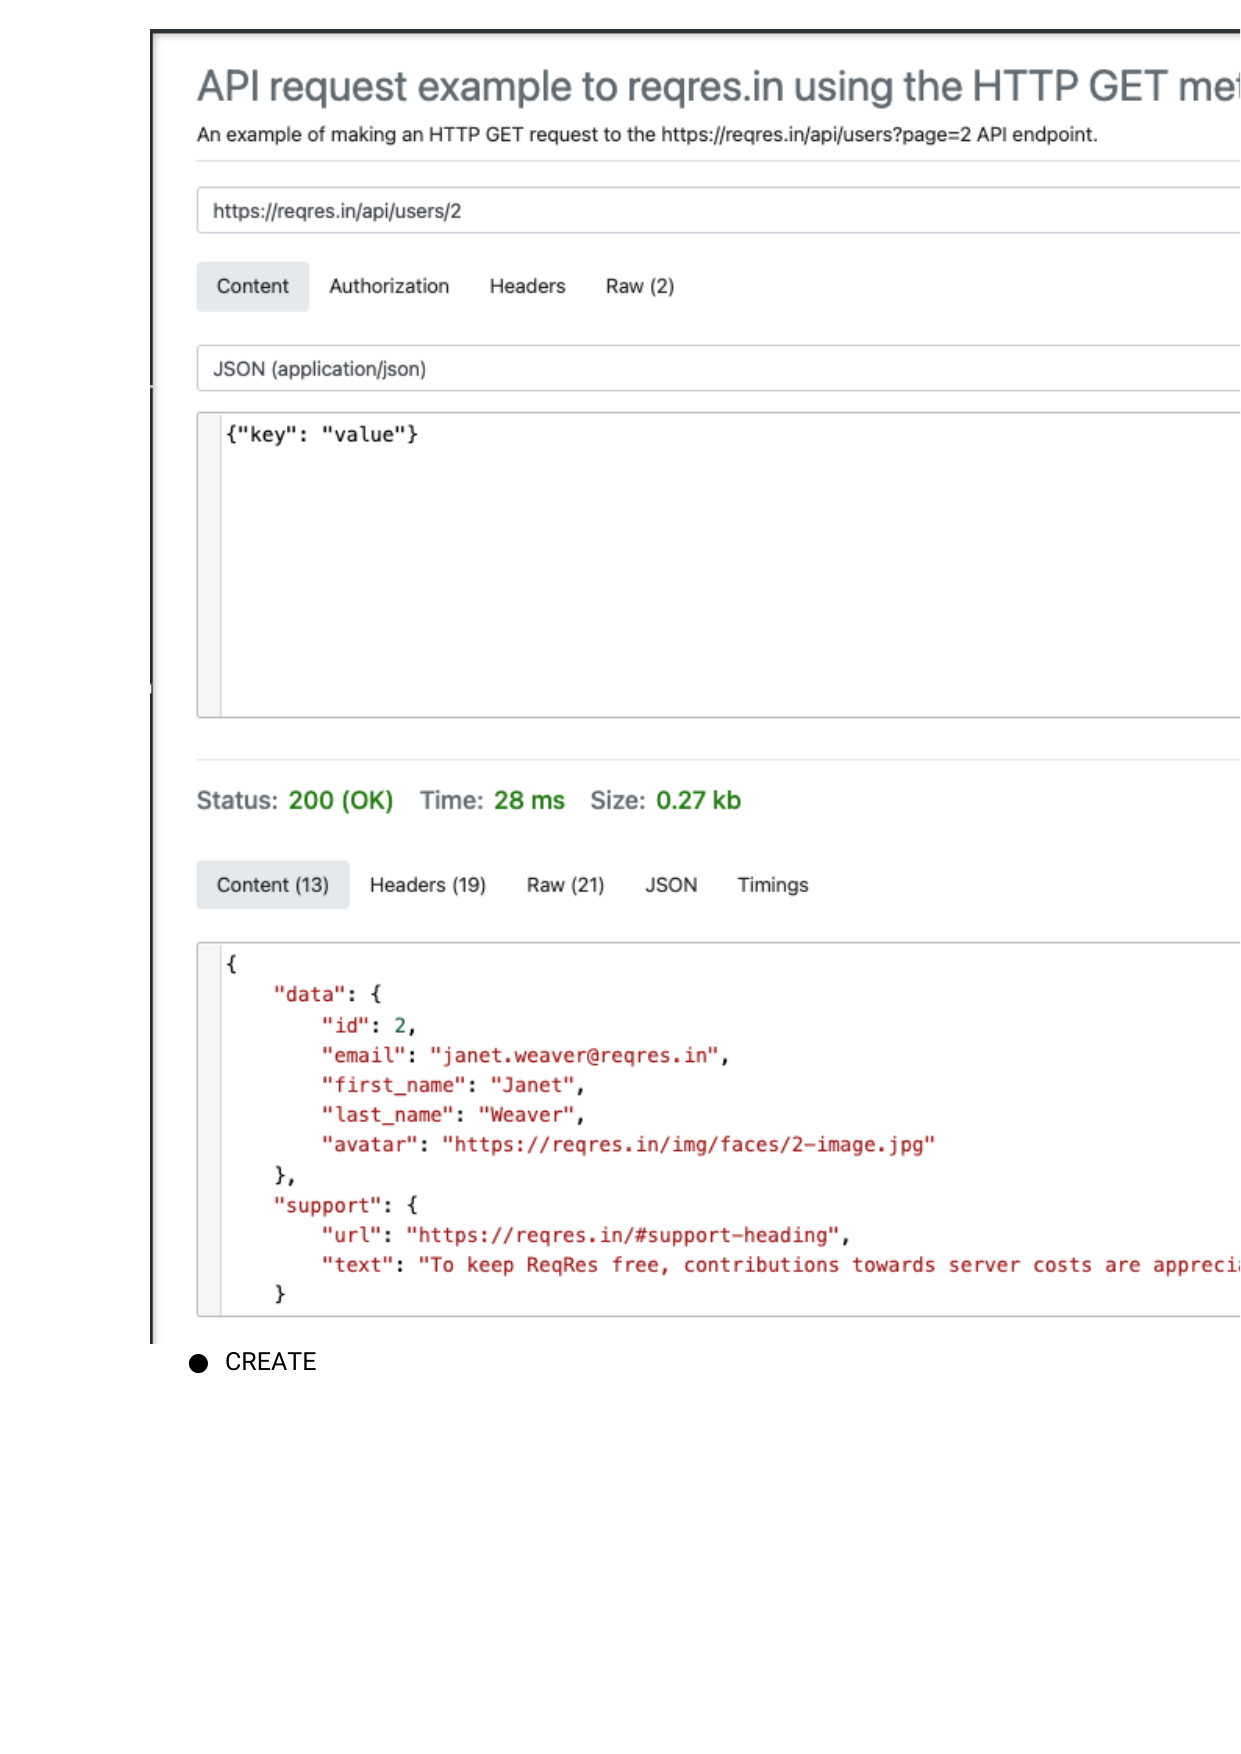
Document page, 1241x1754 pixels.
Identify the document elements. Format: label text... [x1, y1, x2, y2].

list CREATE [187, 1347, 1090, 1377]
picture [150, 29, 1241, 1344]
